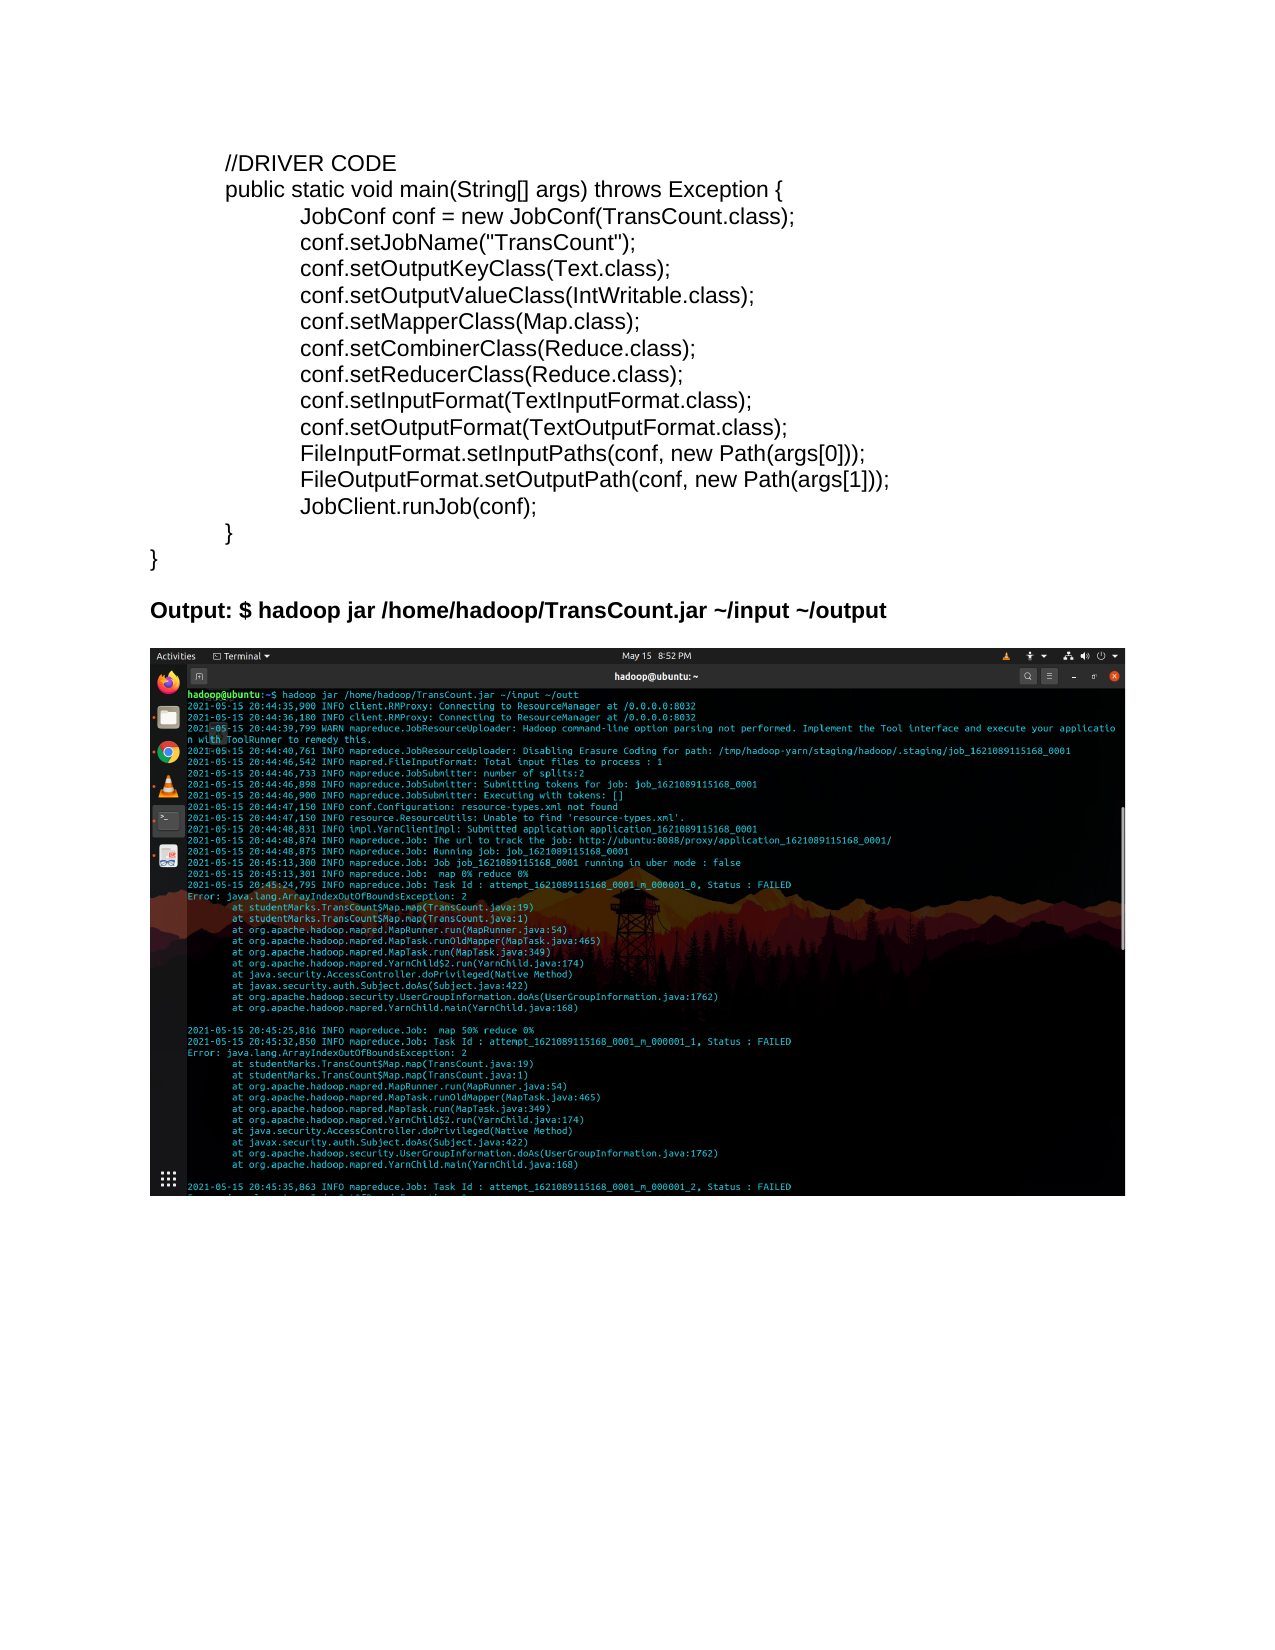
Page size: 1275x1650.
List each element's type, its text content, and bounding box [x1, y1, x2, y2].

text JobClient.runJob(conf); [150, 493, 1125, 519]
text conf.setOutputKeyClass(Text.class); [150, 255, 1125, 282]
text } [150, 519, 1125, 545]
text conf.setJobName("TransCount"); [150, 229, 1125, 255]
text FileOutputFormat.setOutputPath(conf, new Path(args[1])); [150, 466, 1125, 493]
text Output: $ hadoop jar /home/hadoop/TransCount.jar ~/input ~/output [150, 597, 1125, 623]
text conf.setMapperClass(Map.class); [150, 308, 1125, 334]
picture [150, 648, 1125, 1196]
text conf.setReducerClass(Reduce.class); [150, 361, 1125, 387]
text JobConf conf = new JobConf(TransCount.class); [150, 203, 1125, 229]
text conf.setCombinerClass(Reduce.class); [150, 334, 1125, 361]
text conf.setOutputFormat(TextOutputFormat.class); [150, 413, 1125, 440]
text //DRIVER CODE [150, 150, 1125, 176]
text public static void main(String[] args) throws Exception { [150, 176, 1125, 203]
text } [150, 545, 1125, 572]
text conf.setOutputValueClass(IntWritable.class); [150, 282, 1125, 308]
text FileInputFormat.setInputPaths(conf, new Path(args[0])); [150, 440, 1125, 466]
text conf.setInputFormat(TextInputFormat.class); [150, 387, 1125, 413]
